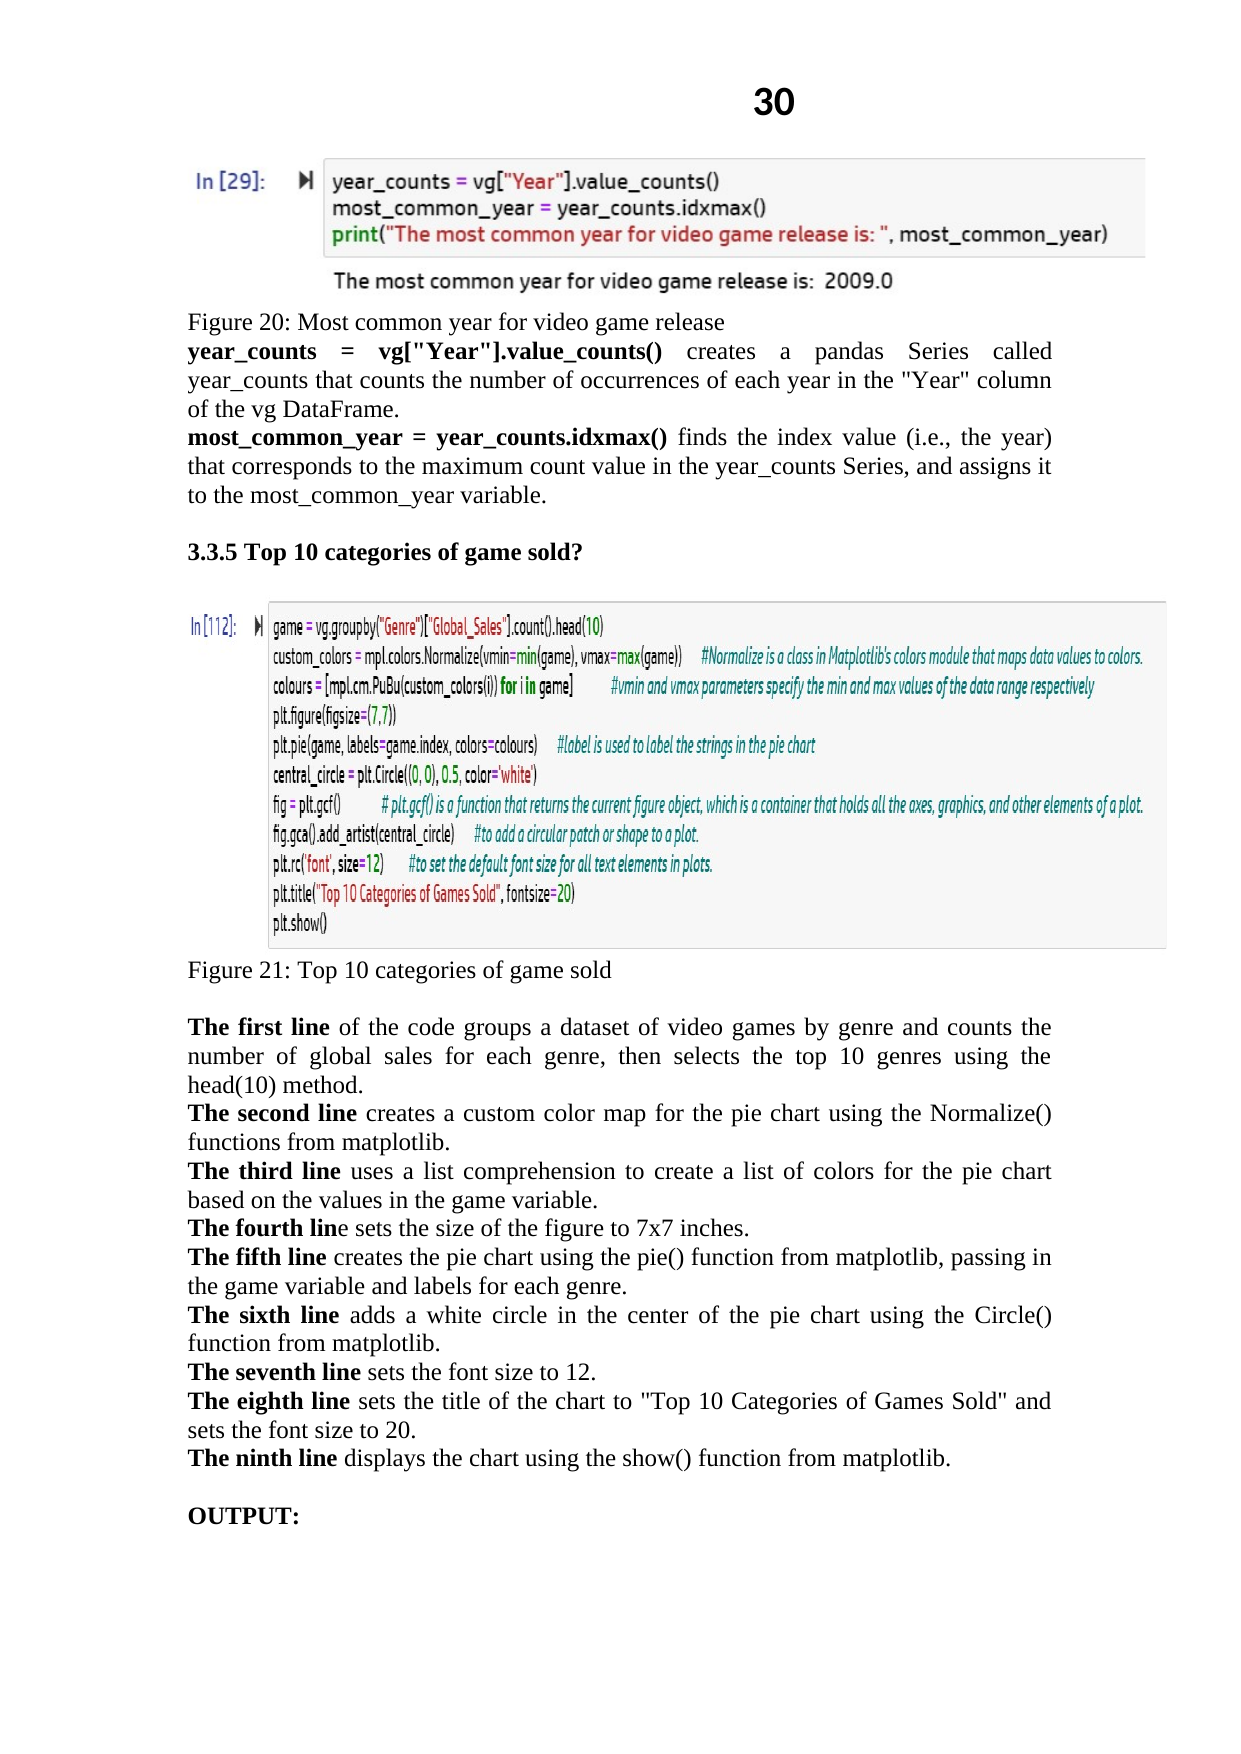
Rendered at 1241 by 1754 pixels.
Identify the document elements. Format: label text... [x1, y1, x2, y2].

text The third line uses a list comprehension to create a list of colors for the pie chart based on the values in the game variable. [187, 1156, 1053, 1213]
text The seventh line sets the font size to 12. [187, 1357, 1053, 1386]
picture [187, 595, 1167, 955]
text The first line of the code groups a dataset of video games by genre and counts the number of global sales for each genre, then selects the top 10 genres using the head(10) method. [187, 1012, 1053, 1098]
text OUTPUT: [187, 1501, 1053, 1530]
text The ninth line displays the chart using the show() function from matplotlib. [187, 1443, 1053, 1472]
text The second line creates a custom color map for the pie chart using the Normalize() functions from matplotlib. [187, 1098, 1053, 1156]
text 3.3.5 Top 10 categories of game sold? [187, 537, 1053, 566]
text year_counts = vg["Year"].value_counts() creates a pandas Series called year_counts that counts the number of occurrences of each year in the "Year" column of the vg DataFrame. [187, 336, 1053, 422]
text Figure 21: Top 10 categories of game sold [187, 955, 1053, 983]
text Figure 20: Most common year for video game release [187, 308, 1053, 336]
picture [187, 150, 1146, 308]
text The fifth line creates the pie chart using the pie() function from matplotlib, passing in the game variable and labels for each genre. [187, 1242, 1053, 1300]
text The sixth line adds a white circle in the center of the pie chart using the Circle() function from matplotlib. [187, 1300, 1053, 1357]
text The eighth line sets the title of the chart to "Top 10 Categories of Games Sold" and sets the font size to 20. [187, 1386, 1053, 1443]
text most_common_year = year_counts.idxmax() finds the index value (i.e., the year) that corresponds to the maximum count value in the year_counts Series, and assigns it to the most_common_year variable. [187, 422, 1053, 509]
text The fourth line sets the size of the figure to 7x7 inches. [187, 1213, 1053, 1242]
